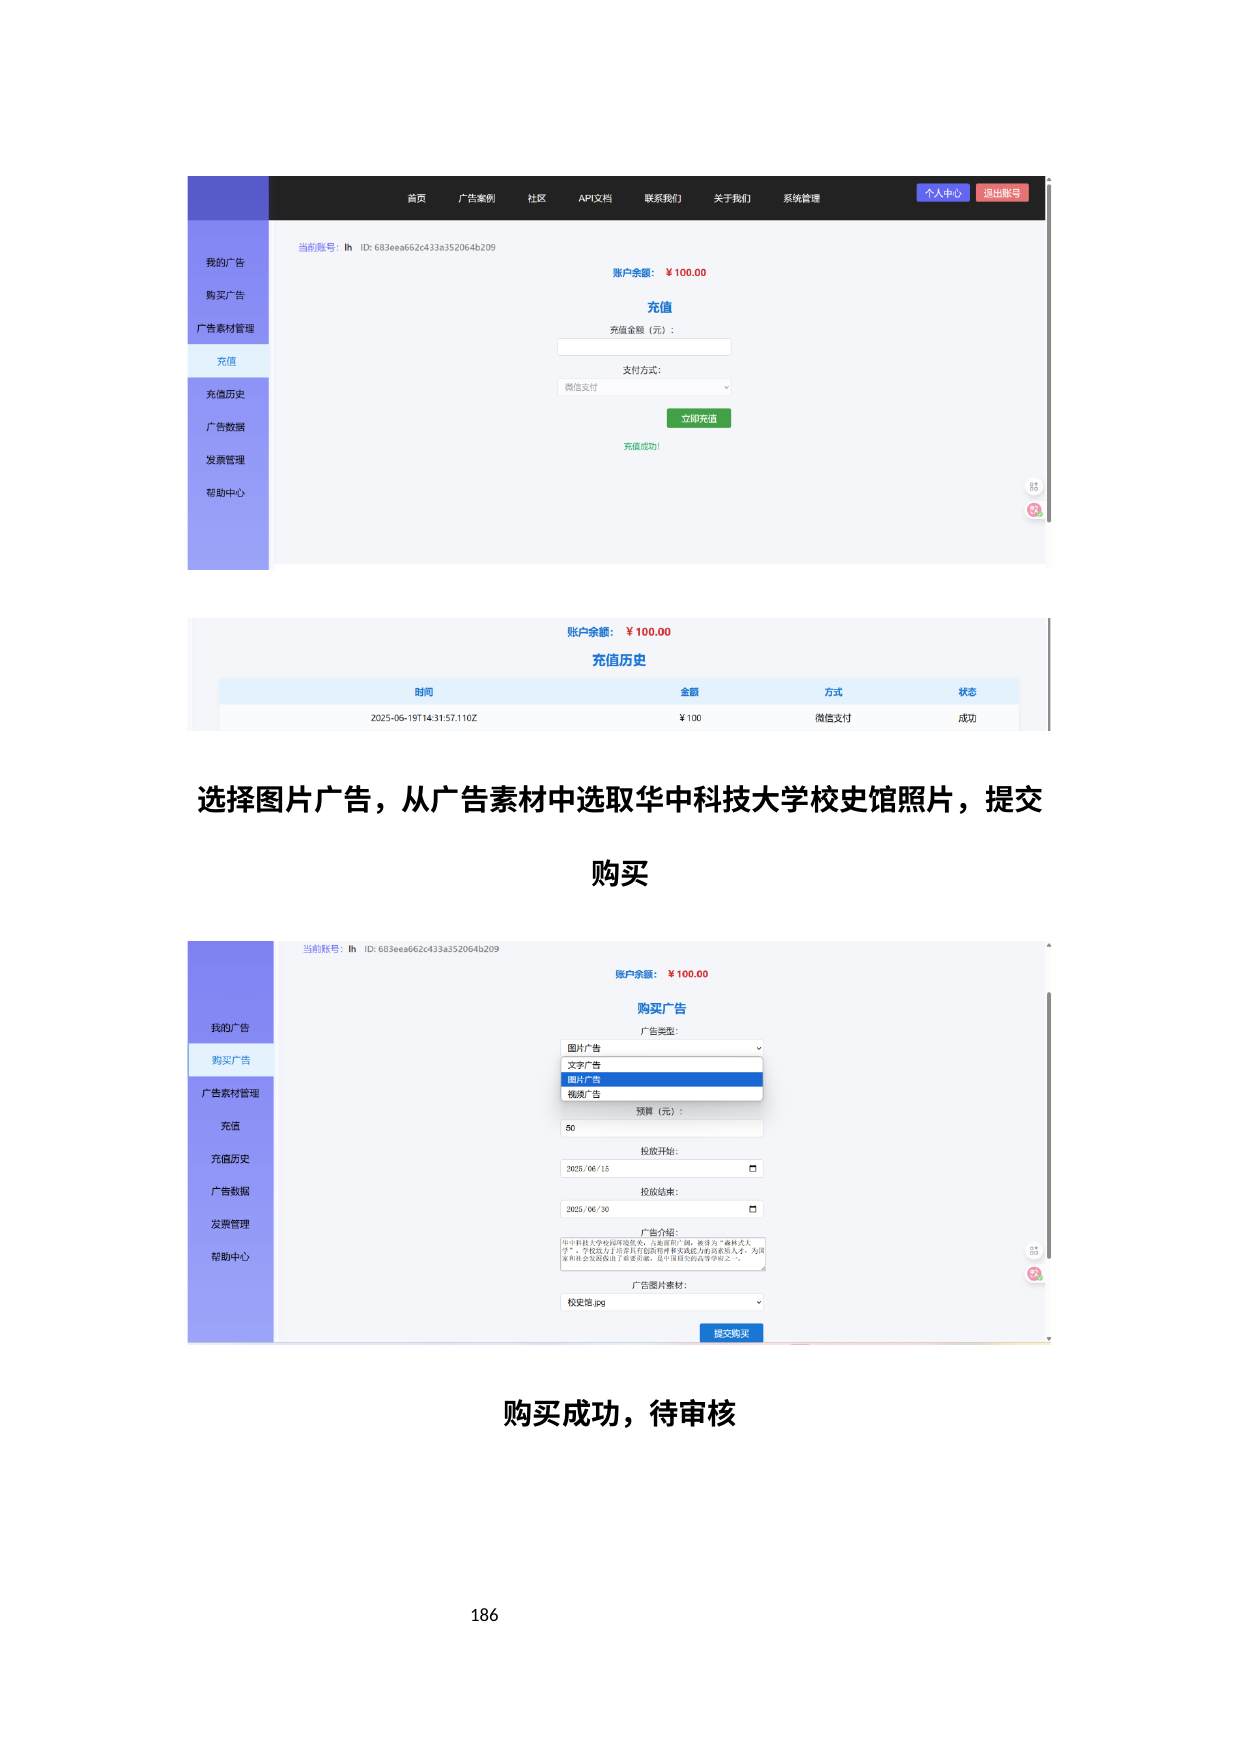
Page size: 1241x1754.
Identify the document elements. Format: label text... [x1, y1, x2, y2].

picture [187, 176, 1052, 570]
text 购买成功，待审核 [187, 1379, 1053, 1444]
text 选择图片广告，从广告素材中选取华中科技大学校史馆照片，提交购买 [187, 765, 1053, 904]
picture [187, 941, 1052, 1345]
picture [187, 618, 1051, 731]
